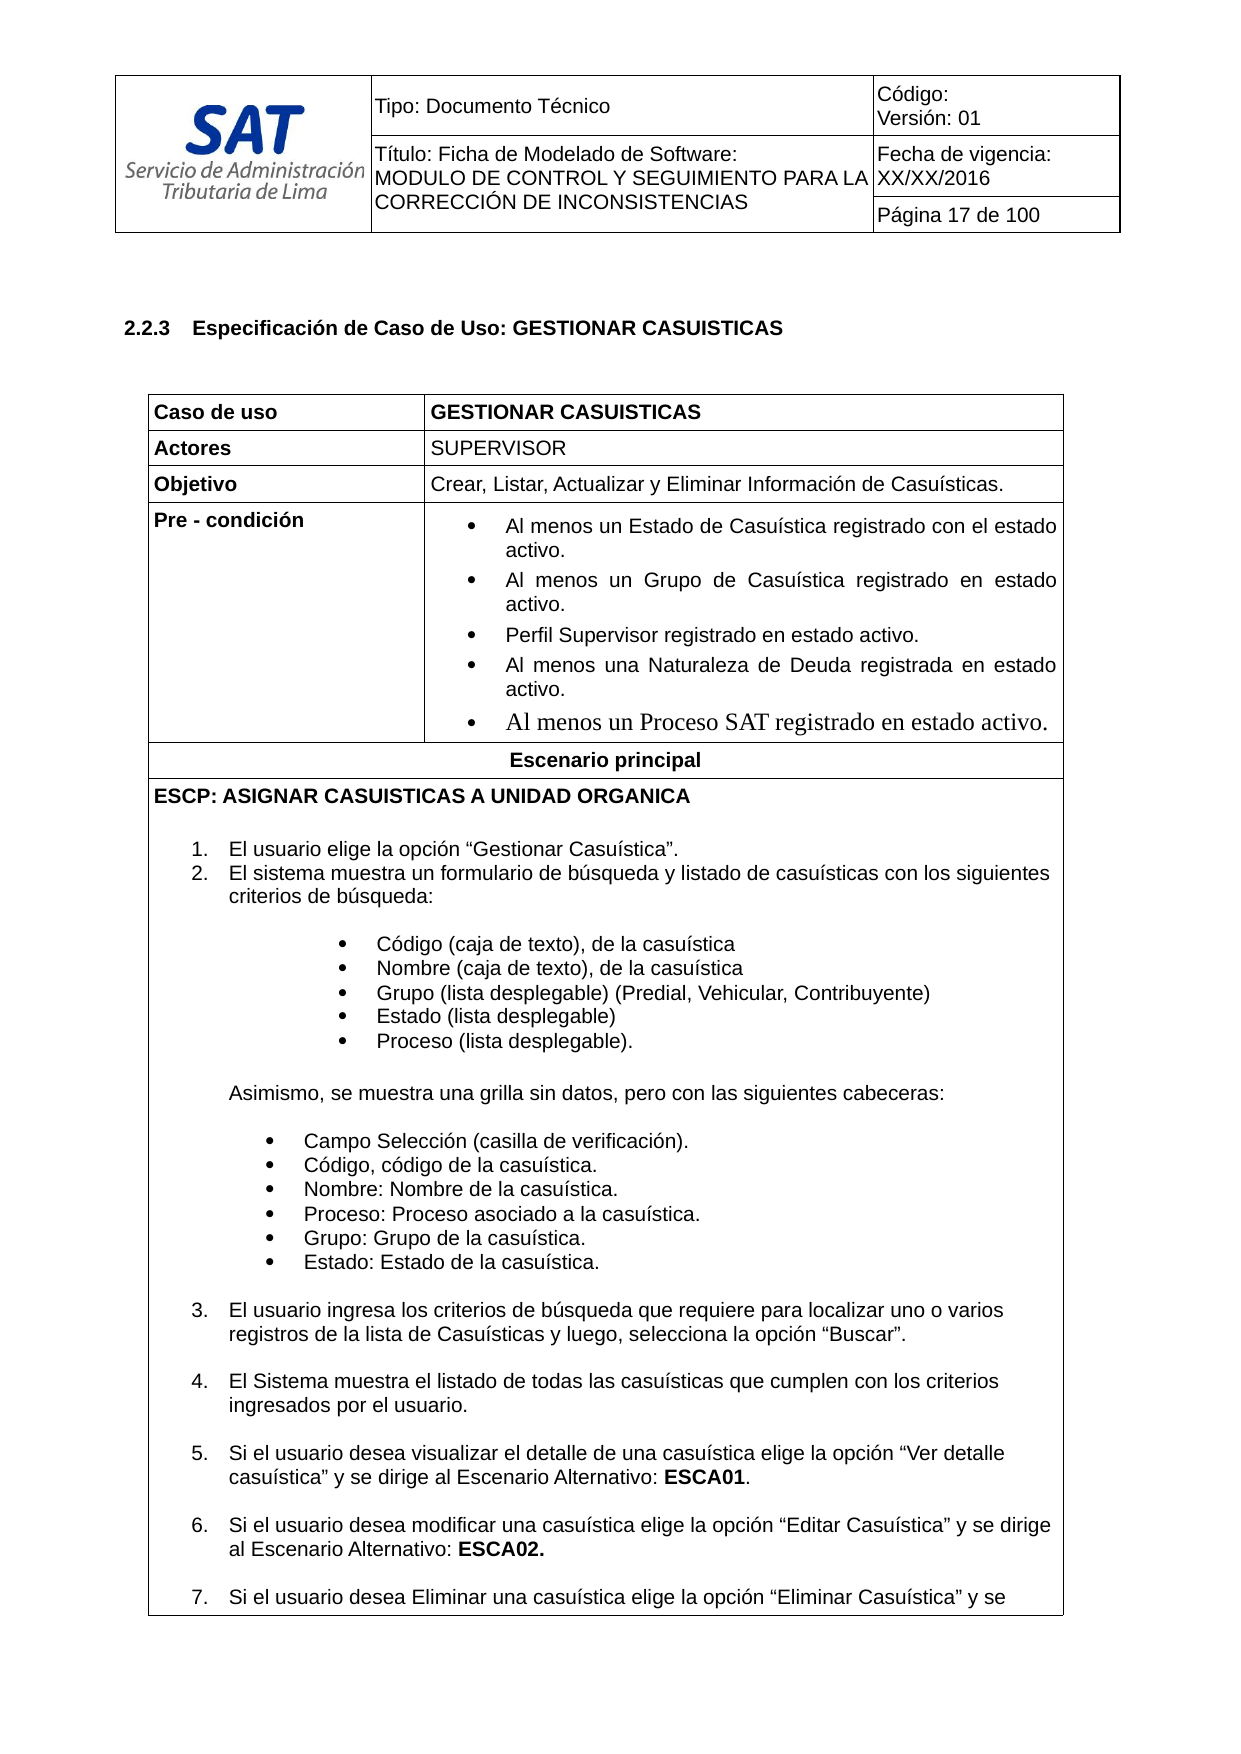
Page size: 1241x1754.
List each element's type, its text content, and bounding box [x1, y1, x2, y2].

table_header Caso de uso [149, 395, 424, 429]
table_cell Al menos un Estado de Casuística registrado con el estado activo. Al menos un Grupo de Casuística registrado en estado activo. Perfil Supervisor registrado en estado activo. Al menos una Naturaleza de Deuda registrada en estado activo. Al menos un Proceso SAT registrado en estado activo. [425, 503, 1063, 741]
table_cell SUPERVISOR [425, 431, 1063, 465]
list Especificación de Caso de Uso: GESTIONAR CASUISTICAS [118, 316, 1093, 340]
table_header GESTIONAR CASUISTICAS [425, 395, 1063, 429]
table_cell Escenario principal [149, 743, 1063, 777]
table_cell Pre - condición [149, 503, 424, 741]
table_cell Crear, Listar, Actualizar y Eliminar Información de Casuísticas. [425, 466, 1063, 501]
picture [125, 105, 365, 199]
table_cell Objetivo [149, 466, 424, 501]
table_cell Actores [149, 431, 424, 465]
